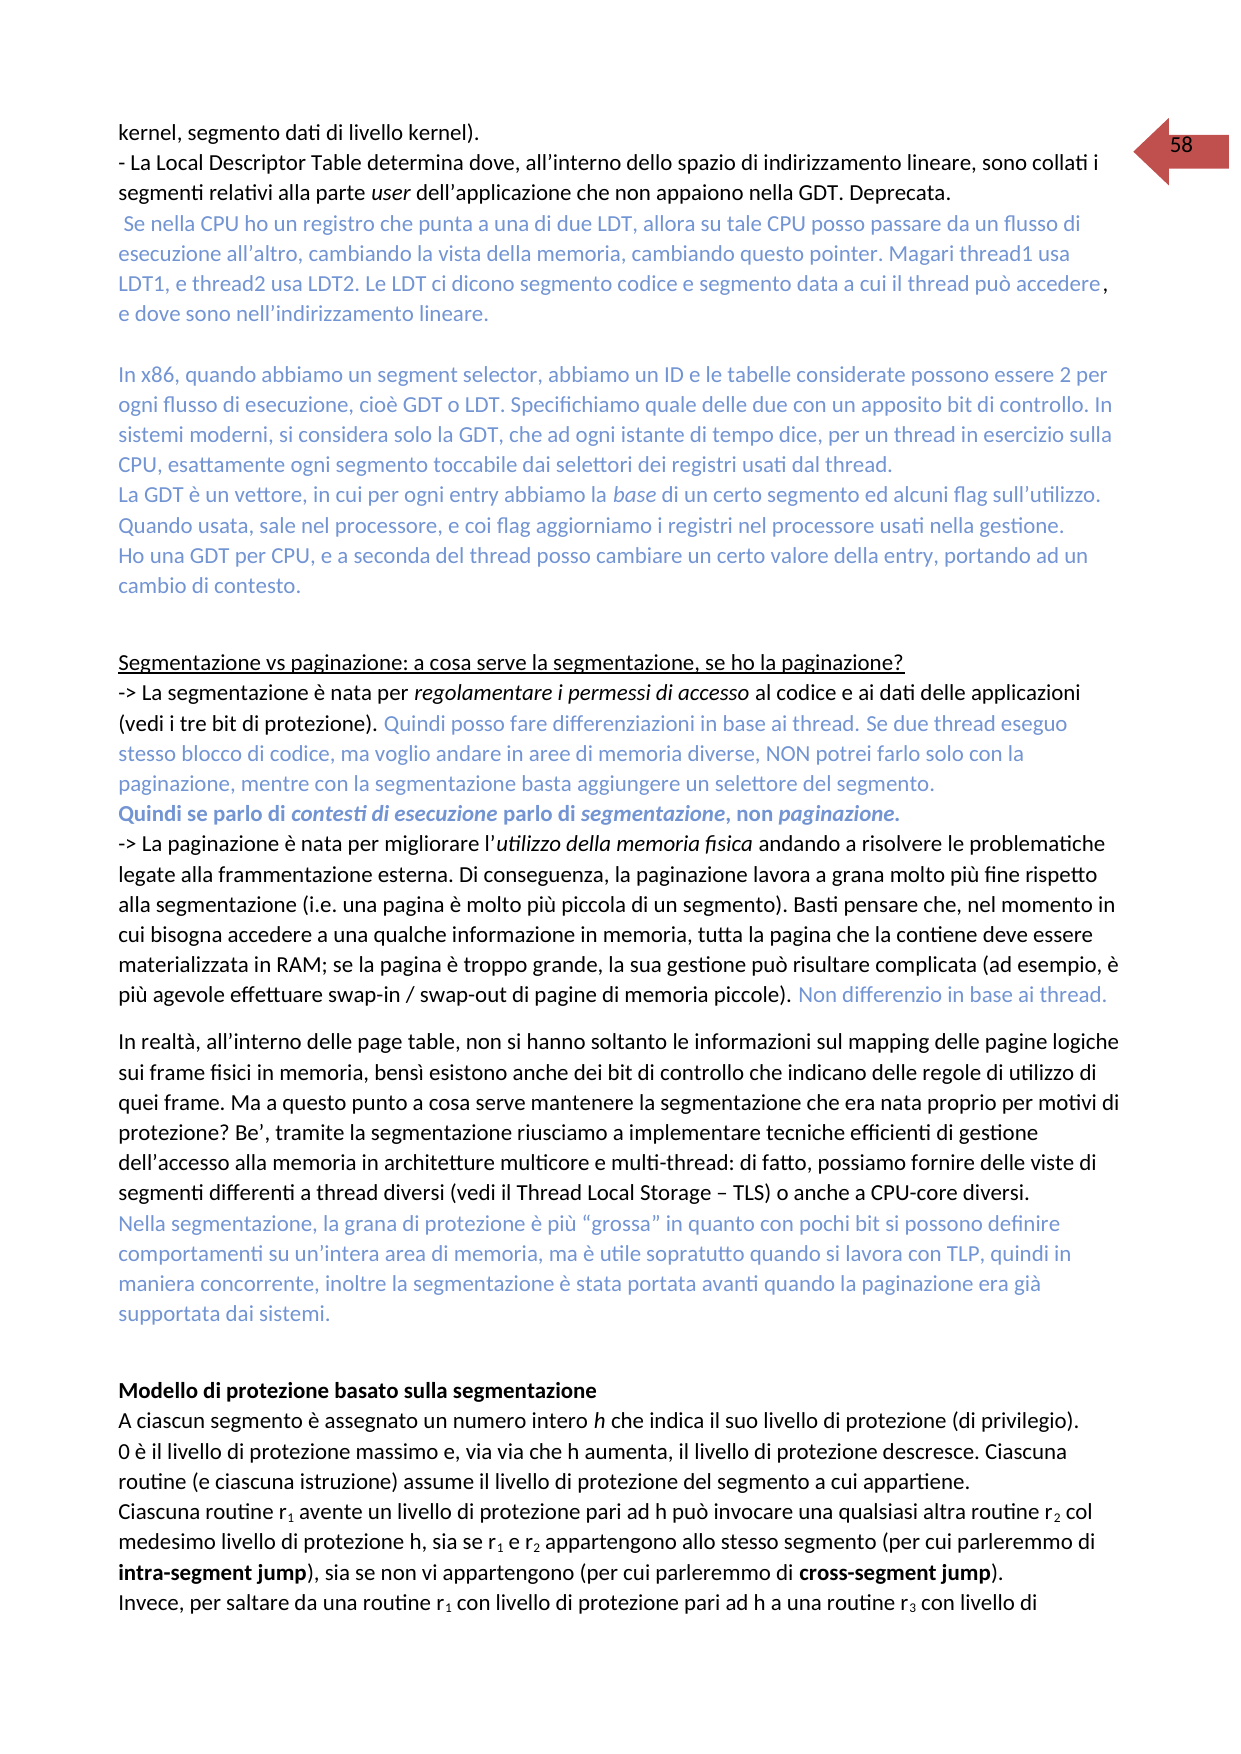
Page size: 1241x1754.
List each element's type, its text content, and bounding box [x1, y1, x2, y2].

text In realtà, all’interno delle page table, non si hanno soltanto le informazioni sul mapping delle pagine logiche sui frame fisici in memoria, bensì esistono anche dei bit di controllo che indicano delle regole di utilizzo di quei frame. Ma a questo punto a cosa serve mantenere la segmentazione che era nata proprio per motivi di protezione? Be’, tramite la segmentazione riusciamo a implementare tecniche efficienti di gestione dell’accesso alla memoria in architetture multicore e multi-thread: di fatto, possiamo fornire delle viste di segmenti differenti a thread diversi (vedi il Thread Local Storage – TLS) o anche a CPU-core diversi. Nella segmentazione, la grana di protezione è più “grossa” in quanto con pochi bit si possono definire comportamenti su un’intera area di memoria, ma è utile sopratutto quando si lavora con TLP, quindi in maniera concorrente, inoltre la segmentazione è stata portata avanti quando la paginazione era già supportata dai sistemi. [118, 1027, 1122, 1327]
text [118, 118, 1122, 629]
text Segmentazione vs paginazione: a cosa serve la segmentazione, se ho la paginazione? -> La segmentazione è nata per regolamentare i permessi di accesso al codice e ai dati delle applicazioni (vedi i tre bit di protezione). Quindi posso fare differenziazioni in base ai thread. Se due thread eseguo stesso blocco di codice, ma voglio andare in aree di memoria diverse, NON potrei farlo solo con la paginazione, mentre con la segmentazione basta aggiungere un selettore del segmento. Quindi se parlo di contesti di esecuzione parlo di segmentazione, non paginazione. -> La paginazione è nata per migliorare l’utilizzo della memoria fisica andando a risolvere le problematiche legate alla frammentazione esterna. Di conseguenza, la paginazione lavora a grana molto più fine rispetto alla segmentazione (i.e. una pagina è molto più piccola di un segmento). Basti pensare che, nel momento in cui bisogna accedere a una qualche informazione in memoria, tutta la pagina che la contiene deve essere materializzata in RAM; se la pagina è troppo grande, la sua gestione può risultare complicata (ad esempio, è più agevole effettuare swap-in / swap-out di pagine di memoria piccole). Non differenzio in base ai thread. [118, 648, 1122, 1009]
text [118, 1346, 1122, 1616]
